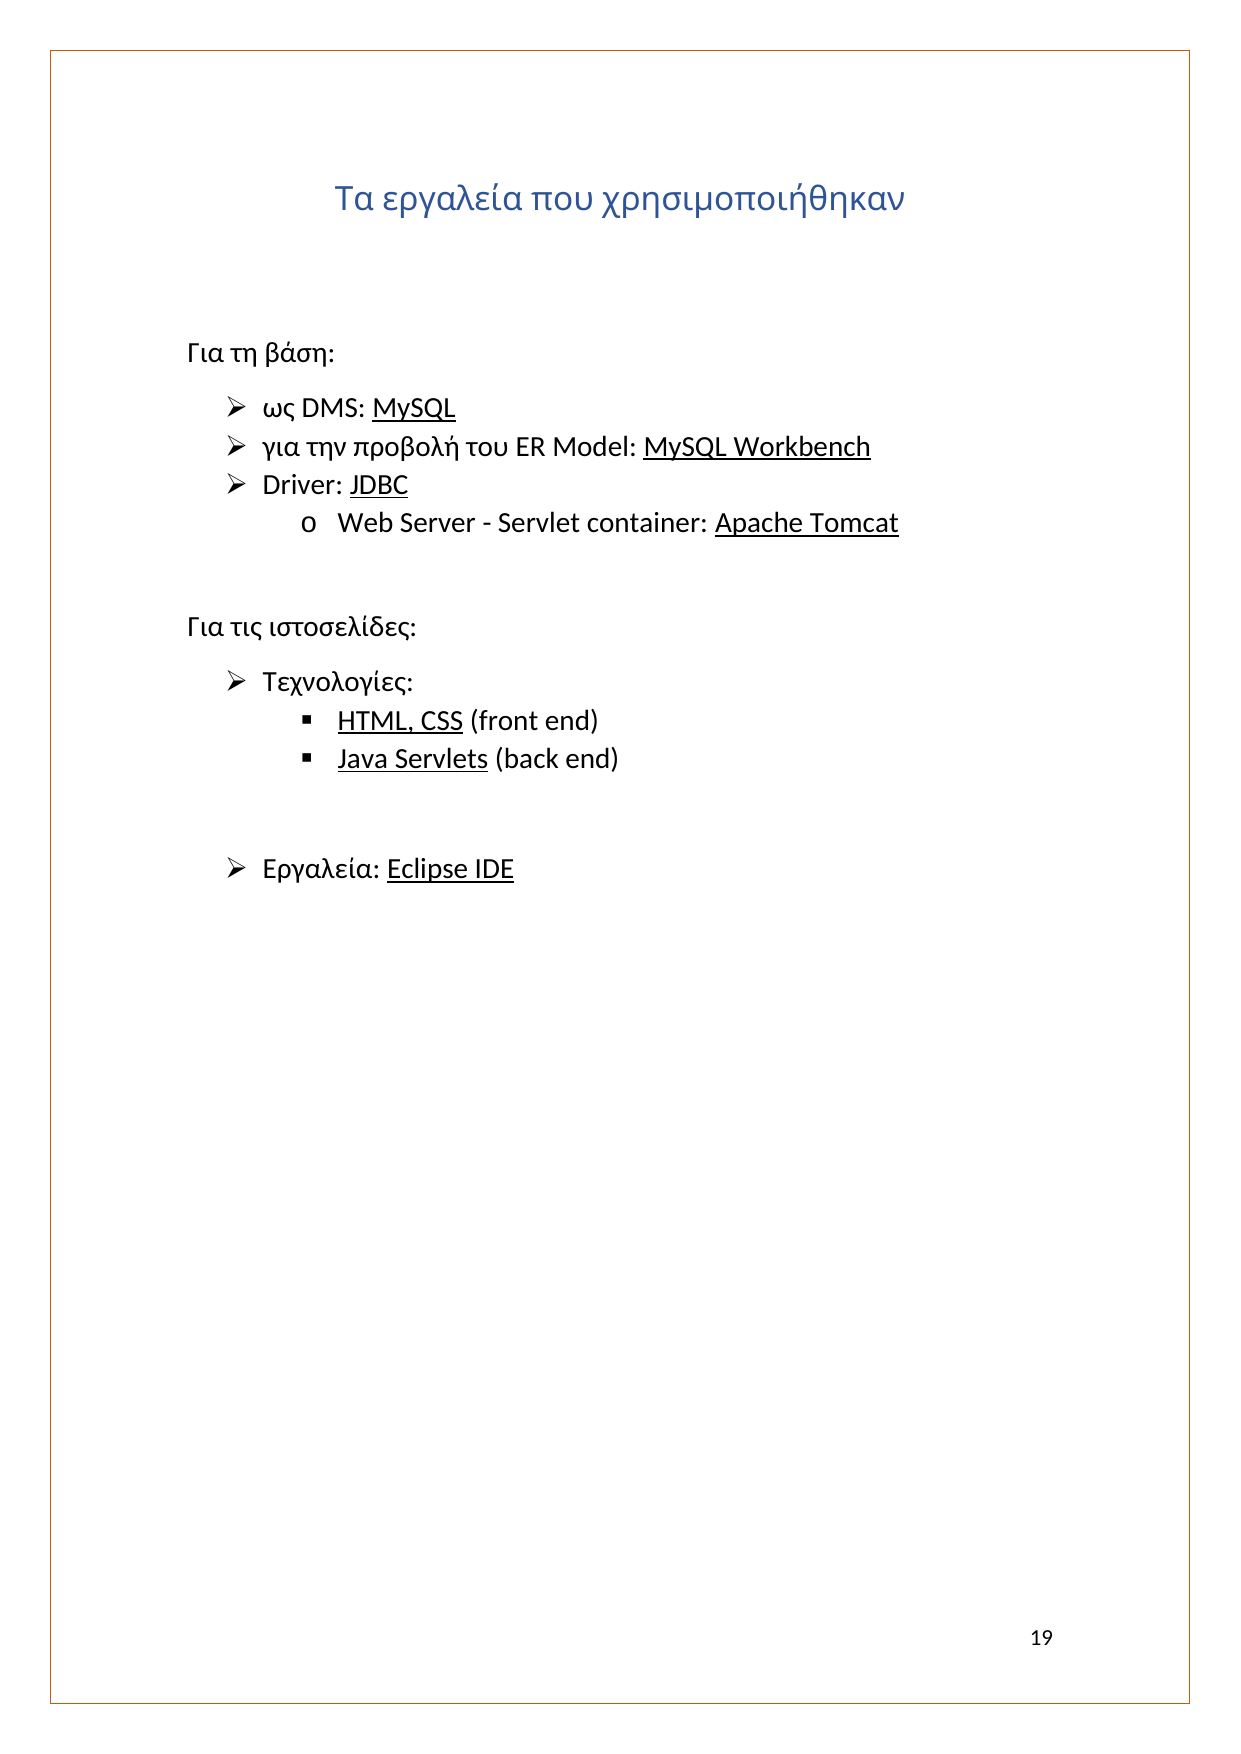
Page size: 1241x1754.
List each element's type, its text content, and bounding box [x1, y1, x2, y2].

list Java Servlets (back end) [300, 740, 1053, 776]
list ως DMS: MySQL [225, 389, 1053, 425]
list HTML, CSS (front end) [300, 702, 1053, 737]
list Τεχνολογίες: [225, 663, 1053, 699]
list Εργαλεία: Eclipse IDE [225, 850, 1053, 886]
subtitle Τα εργαλεία που χρησιμοποιήθηκαν [187, 175, 1053, 220]
list Web Server - Servlet container: Apache Tomcat [300, 504, 1053, 542]
text Για τη βάση: [187, 334, 1053, 370]
list για την προβολή του ER Model: MySQL Workbench [225, 428, 1053, 463]
text Για τις ιστοσελίδες: [187, 608, 1053, 644]
list Driver: JDBC [225, 466, 1053, 502]
